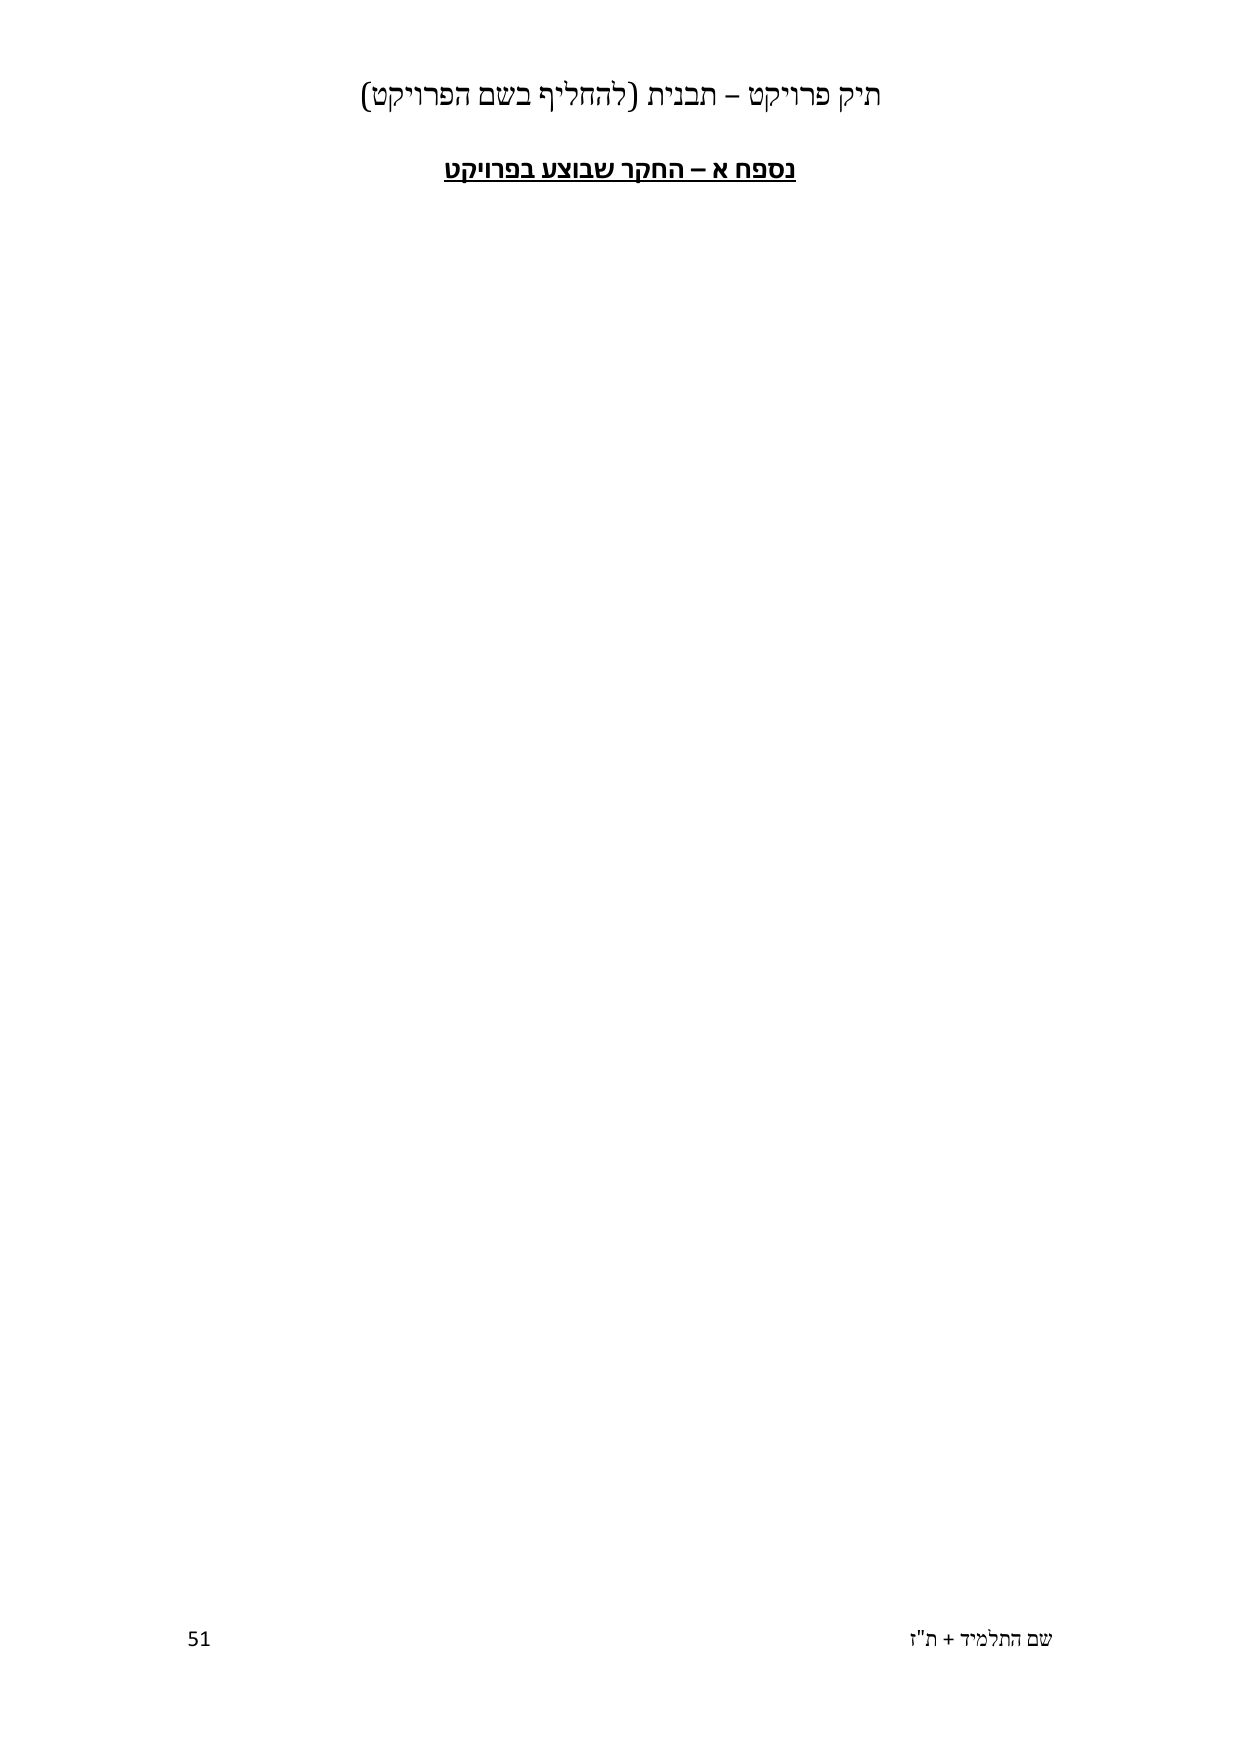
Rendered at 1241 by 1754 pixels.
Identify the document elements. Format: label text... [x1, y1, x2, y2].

text נספח א – החקר שבוצע בפרויקט [187, 150, 1053, 186]
